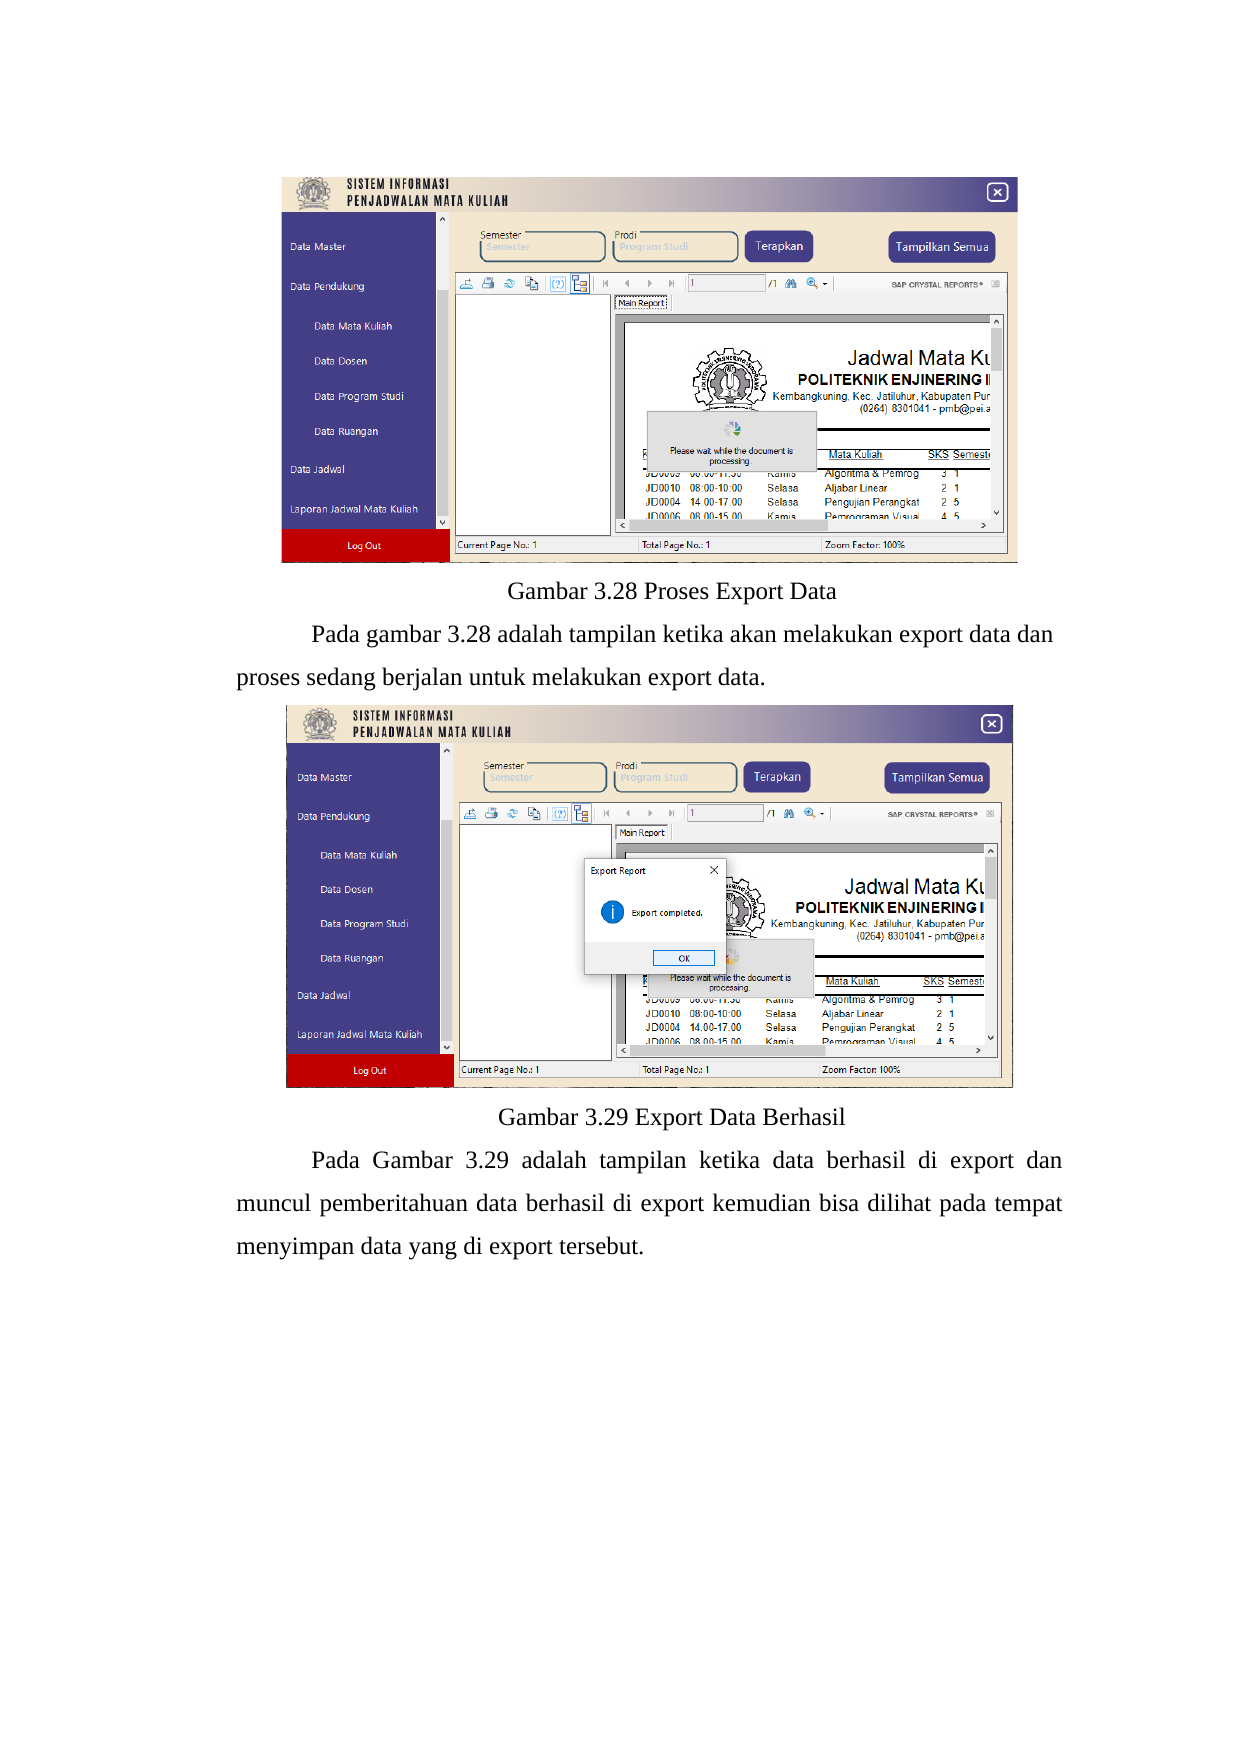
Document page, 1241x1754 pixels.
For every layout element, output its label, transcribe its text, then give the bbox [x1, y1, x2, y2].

text Gambar 3.29 Export Data Berhasil [236, 1102, 1063, 1131]
picture [286, 705, 1014, 1088]
text Pada Gambar 3.29 adalah tampilan ketika data berhasil di export dan muncul pemberitahuan data berhasil di export kemudian bisa dilihat pada tempat menyimpan data yang di export tersebut. [236, 1145, 1063, 1260]
text Pada gambar 3.28 adalah tampilan ketika akan melakukan export data dan proses sedang berjalan untuk melakukan export data. [236, 619, 1063, 691]
text Gambar 3.28 Proses Export Data [236, 576, 1063, 605]
picture [281, 177, 1018, 563]
